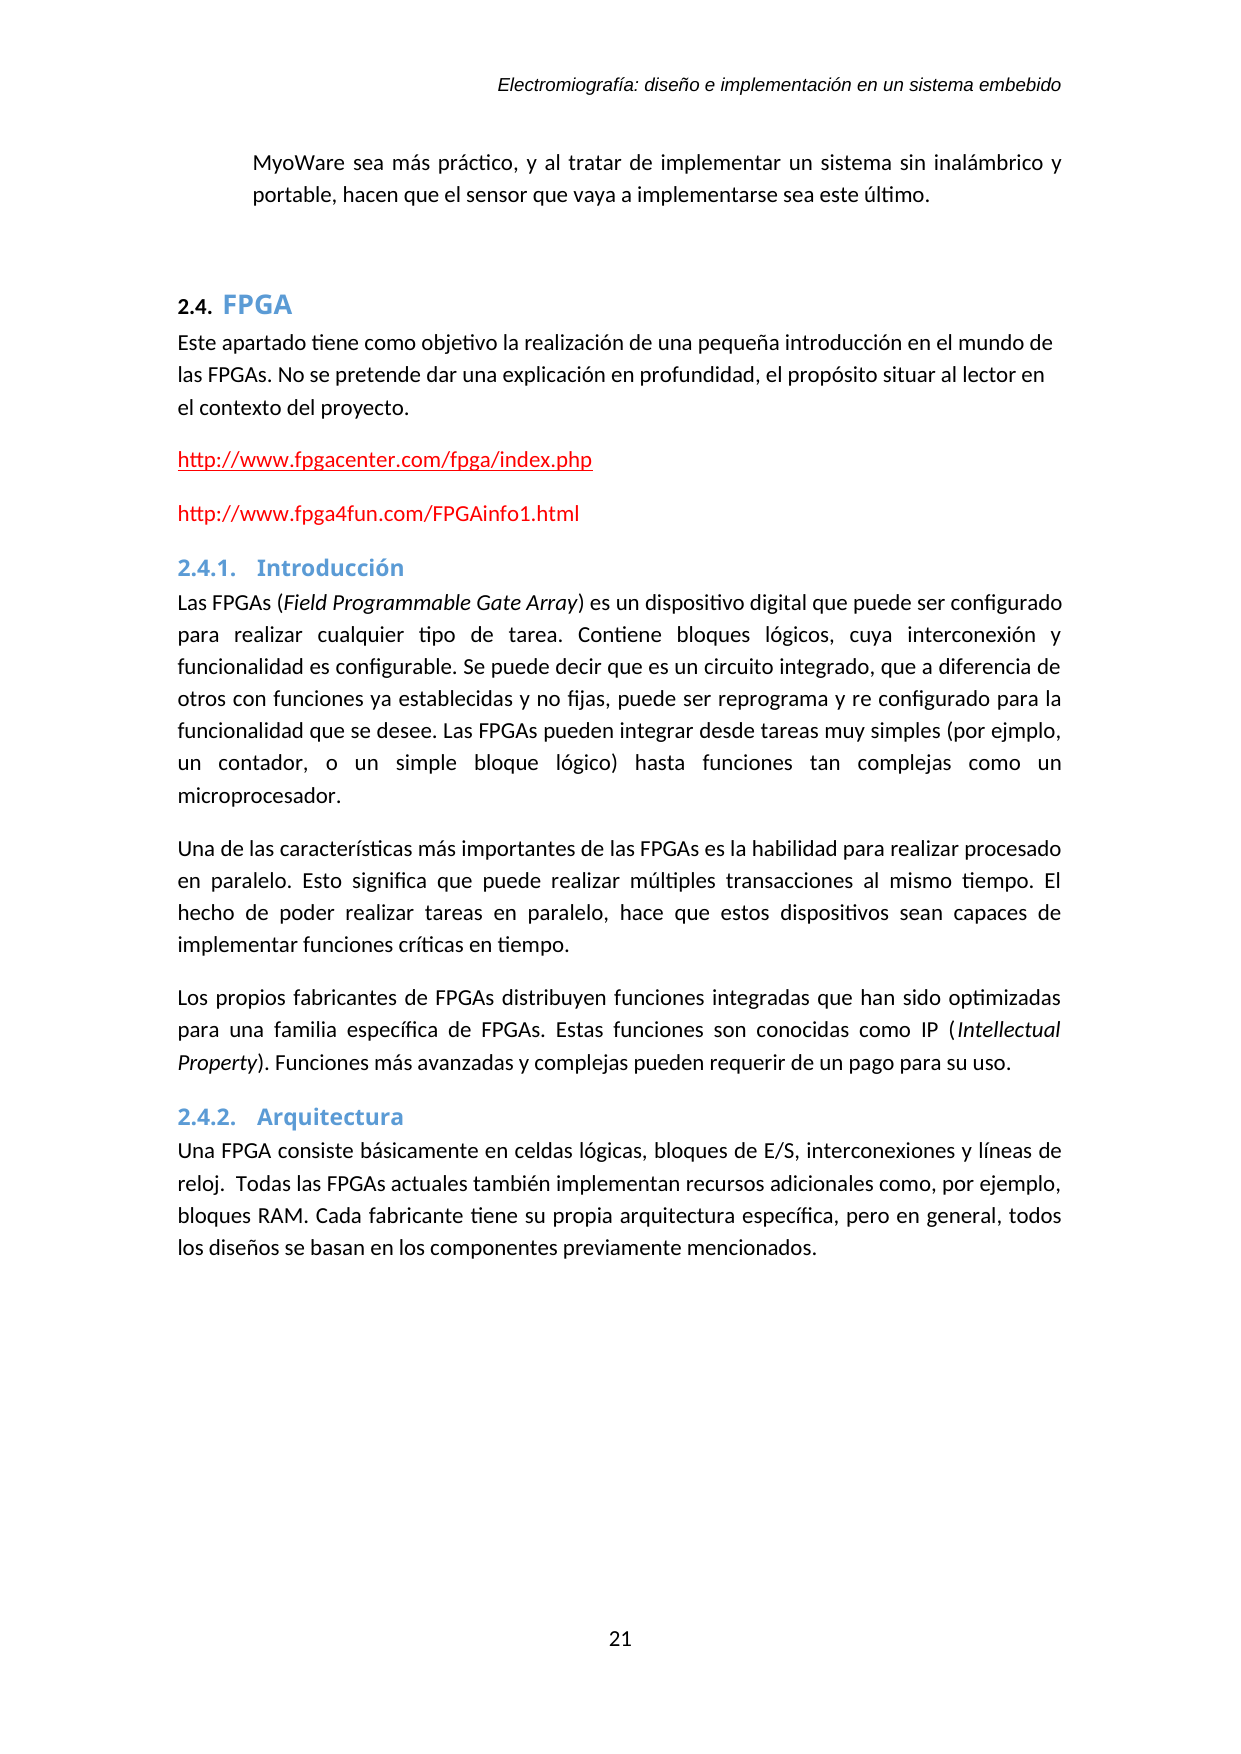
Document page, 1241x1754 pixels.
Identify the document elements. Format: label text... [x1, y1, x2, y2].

text Una FPGA consiste básicamente en celdas lógicas, bloques de E/S, interconexiones y líneas de reloj. Todas las FPGAs actuales también implementan recursos adicionales como, por ejemplo, bloques RAM. Cada fabricante tiene su propia arquitectura específica, pero en general, todos los diseños se basan en los componentes previamente mencionados. [177, 1137, 1063, 1261]
text Este apartado tiene como objetivo la realización de una pequeña introducción en el mundo de las FPGAs. No se pretende dar una explicación en profundidad, el propósito situar al lector en el contexto del proyecto. [177, 328, 1063, 421]
subtitle Introducción [177, 552, 1063, 583]
text http://www.fpgacenter.com/fpga/index.php [177, 446, 1063, 474]
text Una de las características más importantes de las FPGAs es la habilidad para realizar procesado en paralelo. Esto significa que puede realizar múltiples transacciones al mismo tiempo. El hecho de poder realizar tareas en paralelo, hace que estos dispositivos sean capaces de implementar funciones críticas en tiempo. [177, 834, 1063, 958]
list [215, 148, 1063, 208]
text http://www.fpga4fun.com/FPGAinfo1.html [177, 499, 1063, 527]
text Los propios fabricantes de FPGAs distribuyen funciones integradas que han sido optimizadas para una familia específica de FPGAs. Estas funciones son conocidas como IP (Intellectual Property). Funciones más avanzadas y complejas pueden requerir de un pago para su uso. [177, 983, 1063, 1076]
subtitle Arquitectura [177, 1101, 1063, 1132]
subtitle FPGA [177, 286, 1063, 323]
text Las FPGAs (Field Programmable Gate Array) es un dispositivo digital que puede ser configurado para realizar cualquier tipo de tarea. Contiene bloques lógicos, cuya interconexión y funcionalidad es configurable. Se puede decir que es un circuito integrado, que a diferencia de otros con funciones ya establecidas y no fijas, puede ser reprograma y re configurado para la funcionalidad que se desee. Las FPGAs pueden integrar desde tareas muy simples (por ejmplo, un contador, o un simple bloque lógico) hasta funciones tan complejas como un microprocesador. [177, 588, 1063, 809]
